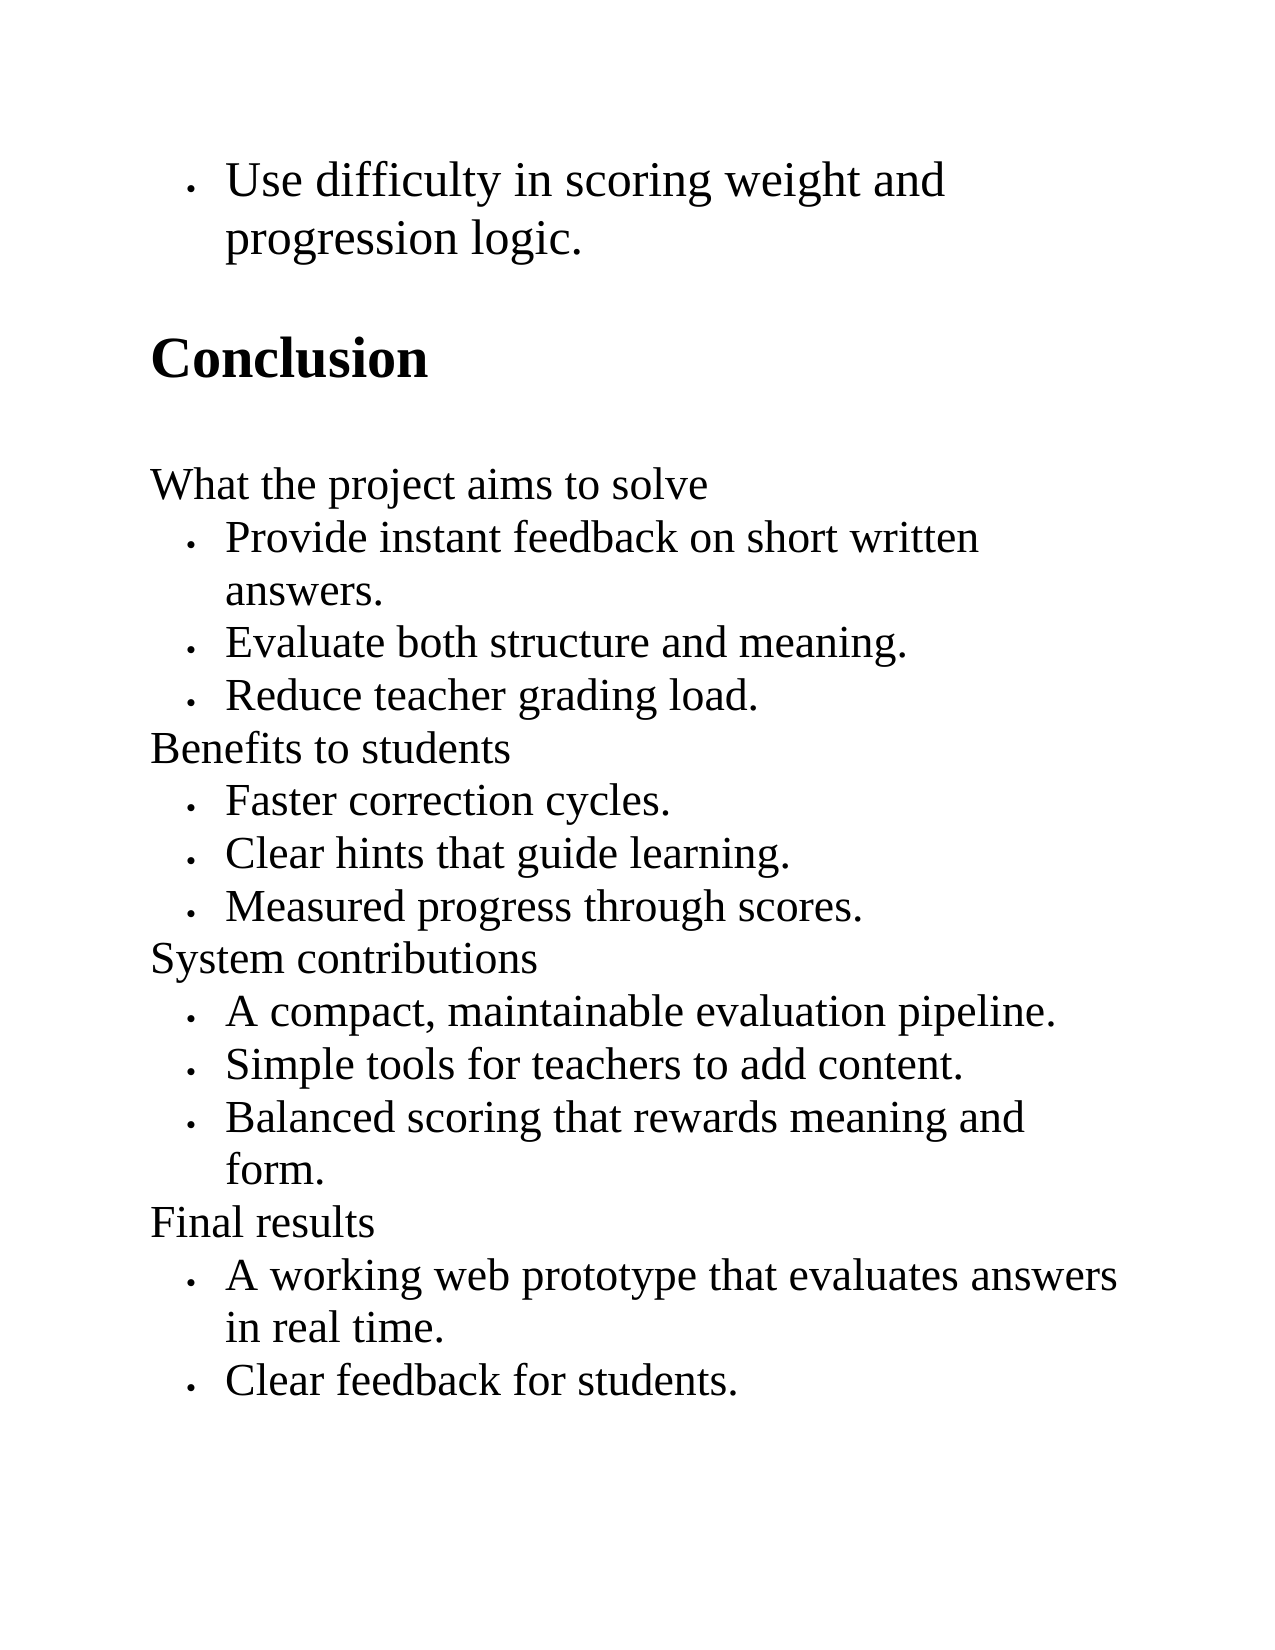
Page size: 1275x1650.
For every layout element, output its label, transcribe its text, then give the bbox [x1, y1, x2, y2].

list A working web prototype that evaluates answers in real time. [187, 1247, 1125, 1353]
list Reduce teacher grading load. [187, 667, 1125, 720]
list A compact, maintainable evaluation pipeline. [187, 984, 1125, 1036]
list Provide instant feedback on short written answers. [187, 509, 1125, 615]
list Simple tools for teachers to add content. [187, 1036, 1125, 1089]
list Clear hints that guide learning. [187, 826, 1125, 878]
list Use difficulty in scoring weight and progression logic. [187, 150, 1125, 265]
text Conclusion [150, 322, 1125, 389]
list Evaluate both structure and meaning. [187, 615, 1125, 667]
text System contributions [150, 931, 1125, 984]
text Benefits to students [150, 720, 1125, 773]
text What the project aims to solve [150, 457, 1125, 509]
list Balanced scoring that rewards meaning and form. [187, 1089, 1125, 1194]
text Final results [150, 1194, 1125, 1247]
list Clear feedback for students. [187, 1353, 1125, 1405]
list Measured progress through scores. [187, 878, 1125, 931]
list Faster correction cycles. [187, 773, 1125, 826]
